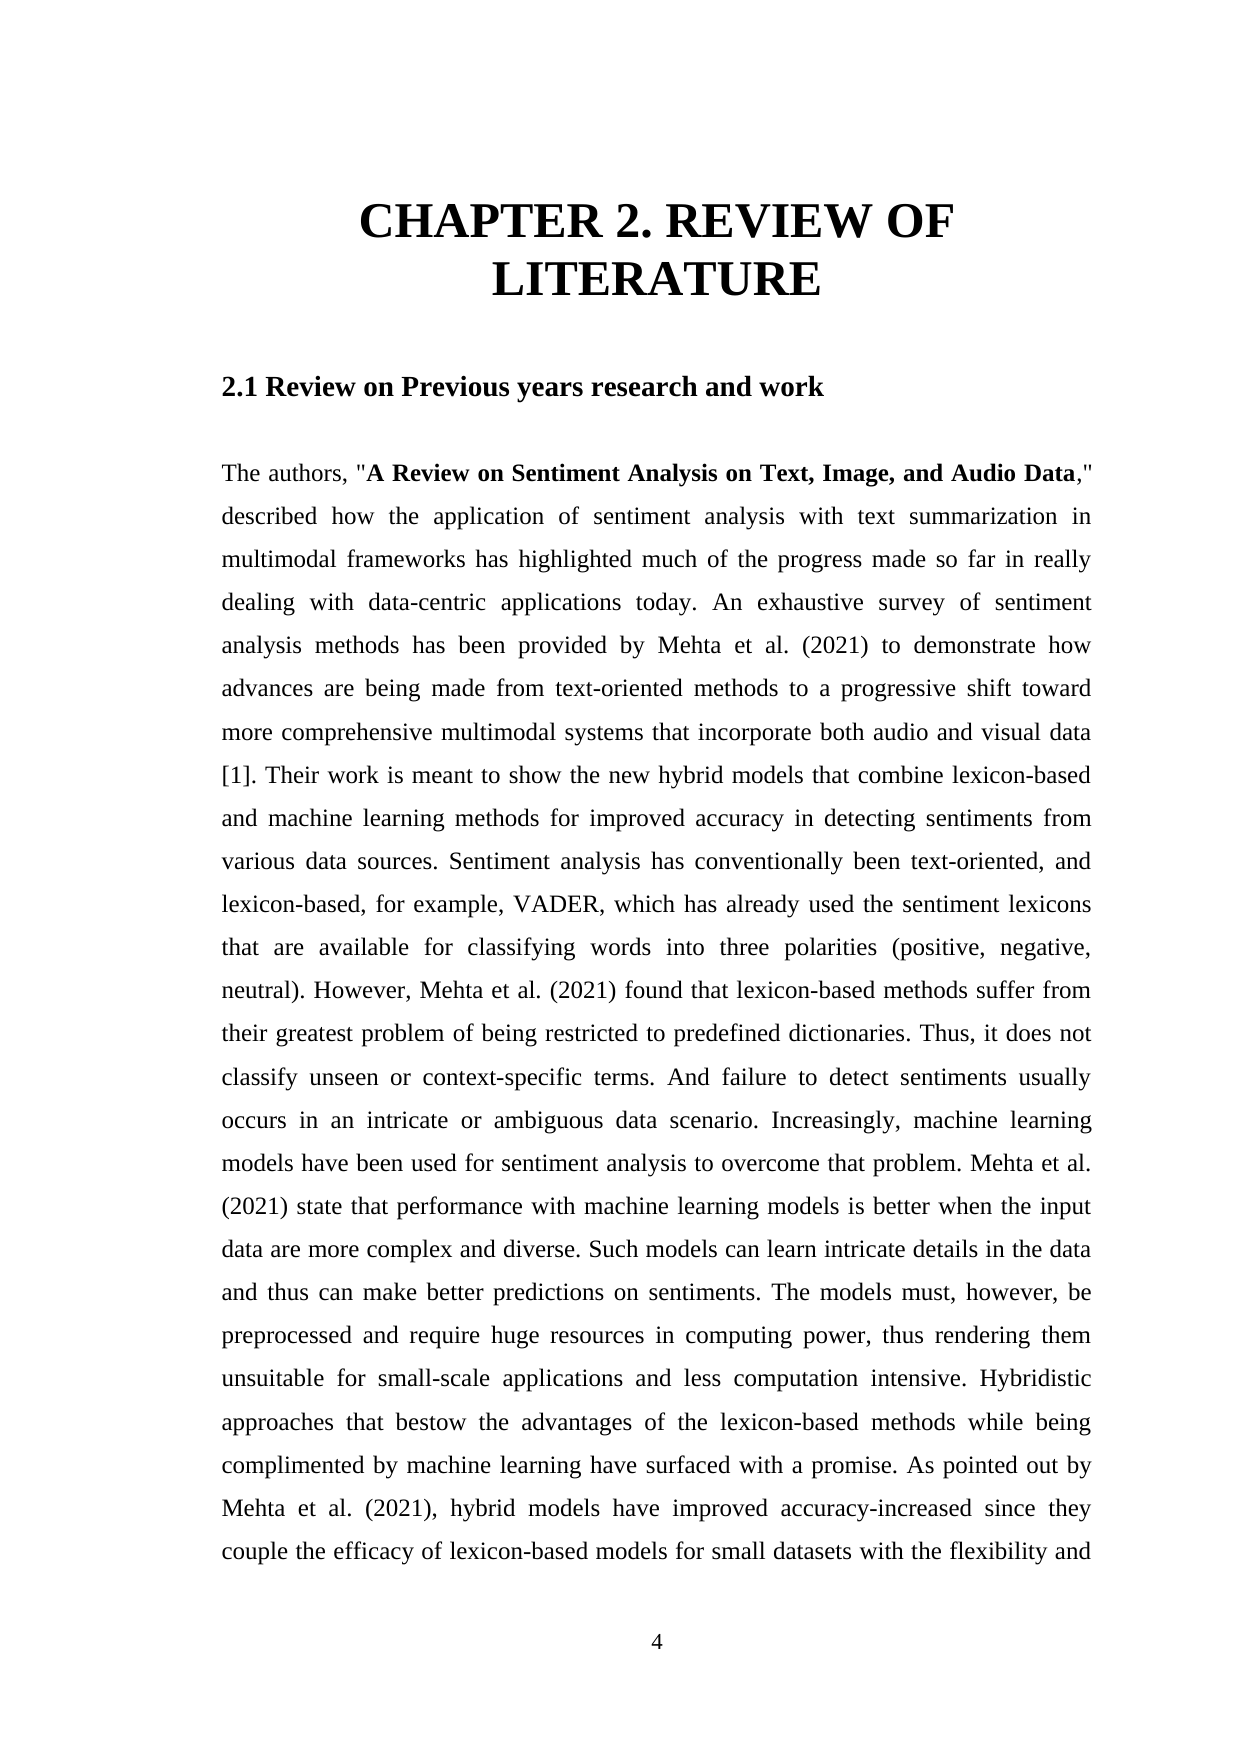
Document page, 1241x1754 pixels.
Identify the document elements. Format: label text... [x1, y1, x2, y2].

subtitle 2.1 Review on Previous years research and work [221, 369, 929, 403]
subtitle CHAPTER 2. REVIEW OF LITERATURE [221, 191, 1092, 306]
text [221, 458, 1092, 1565]
